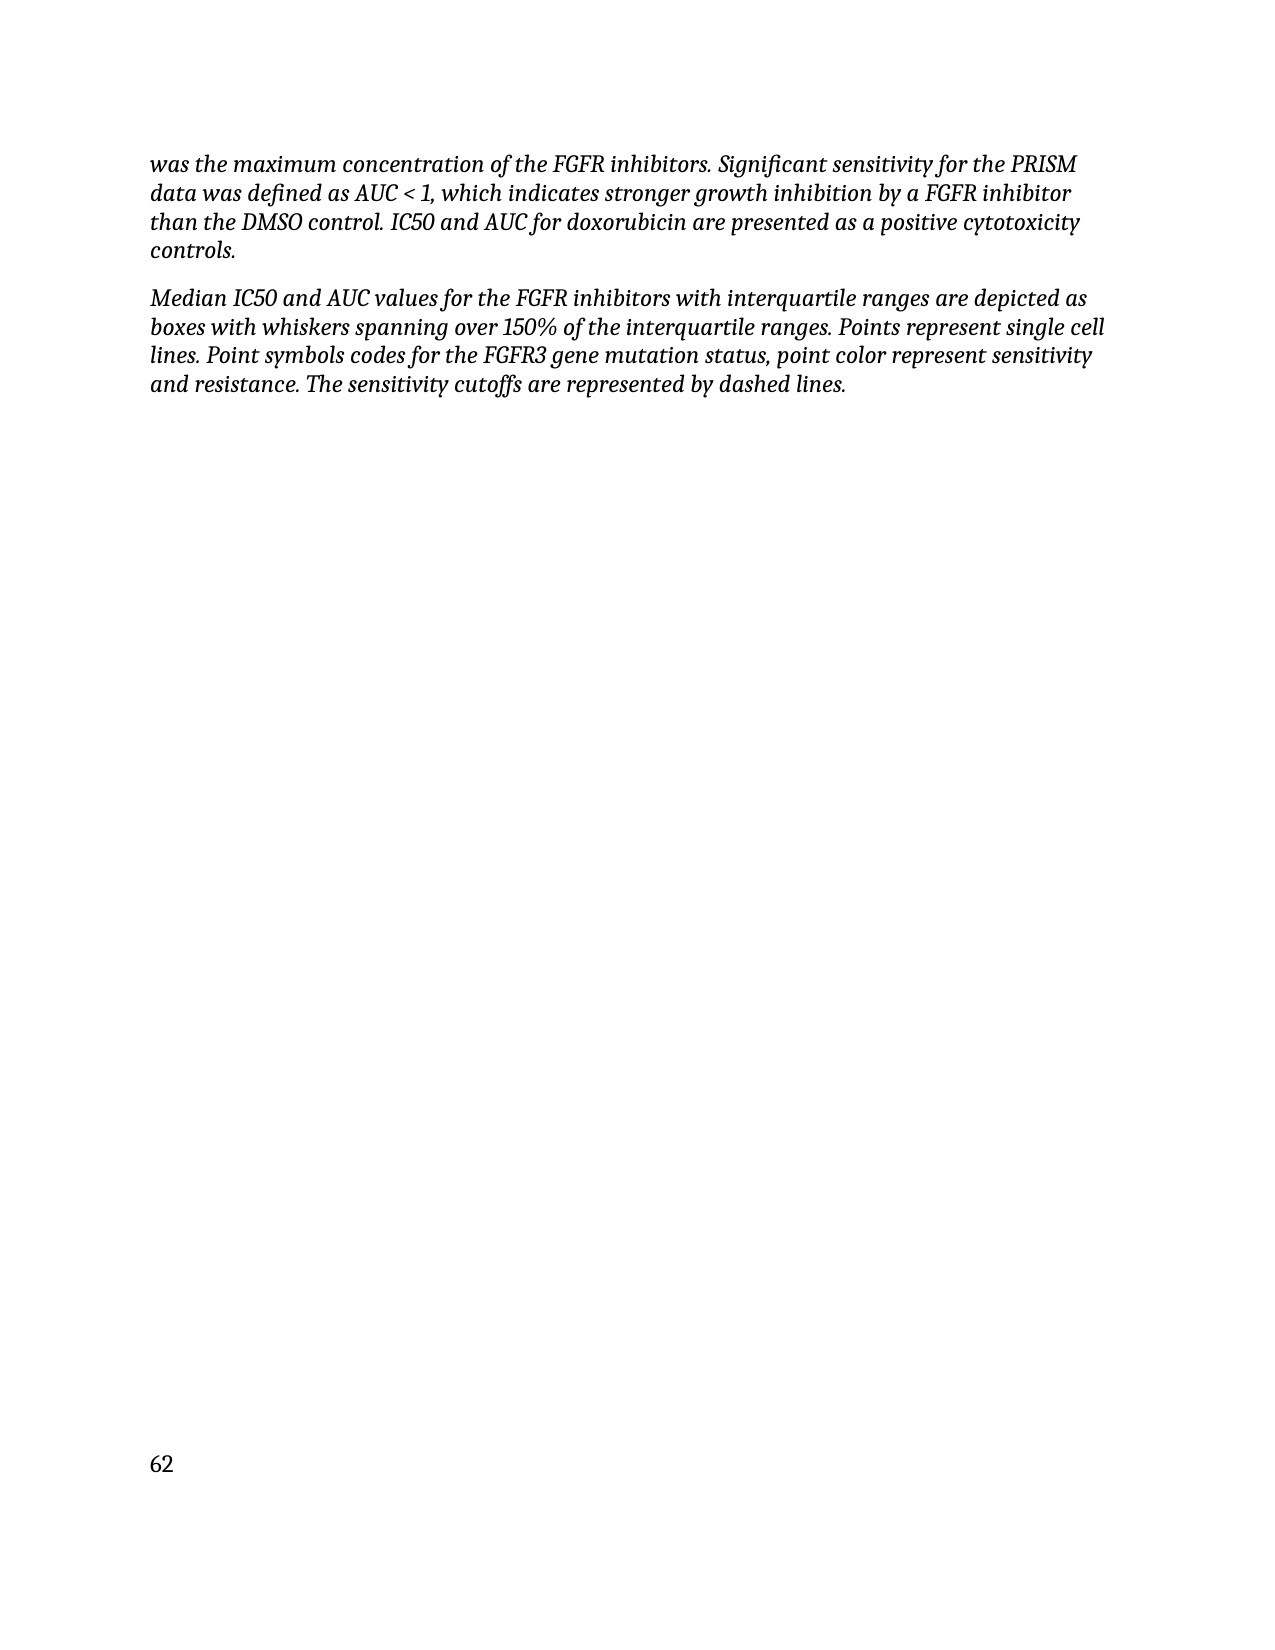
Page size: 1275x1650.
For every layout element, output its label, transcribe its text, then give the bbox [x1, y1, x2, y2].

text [150, 150, 1125, 265]
text Median IC50 and AUC values for the FGFR inhibitors with interquartile ranges are depicted as boxes with whiskers spanning over 150% of the interquartile ranges. Points represent single cell lines. Point symbols codes for the FGFR3 gene mutation status, point color represent sensitivity and resistance. The sensitivity cutoffs are represented by dashed lines. [150, 284, 1125, 399]
